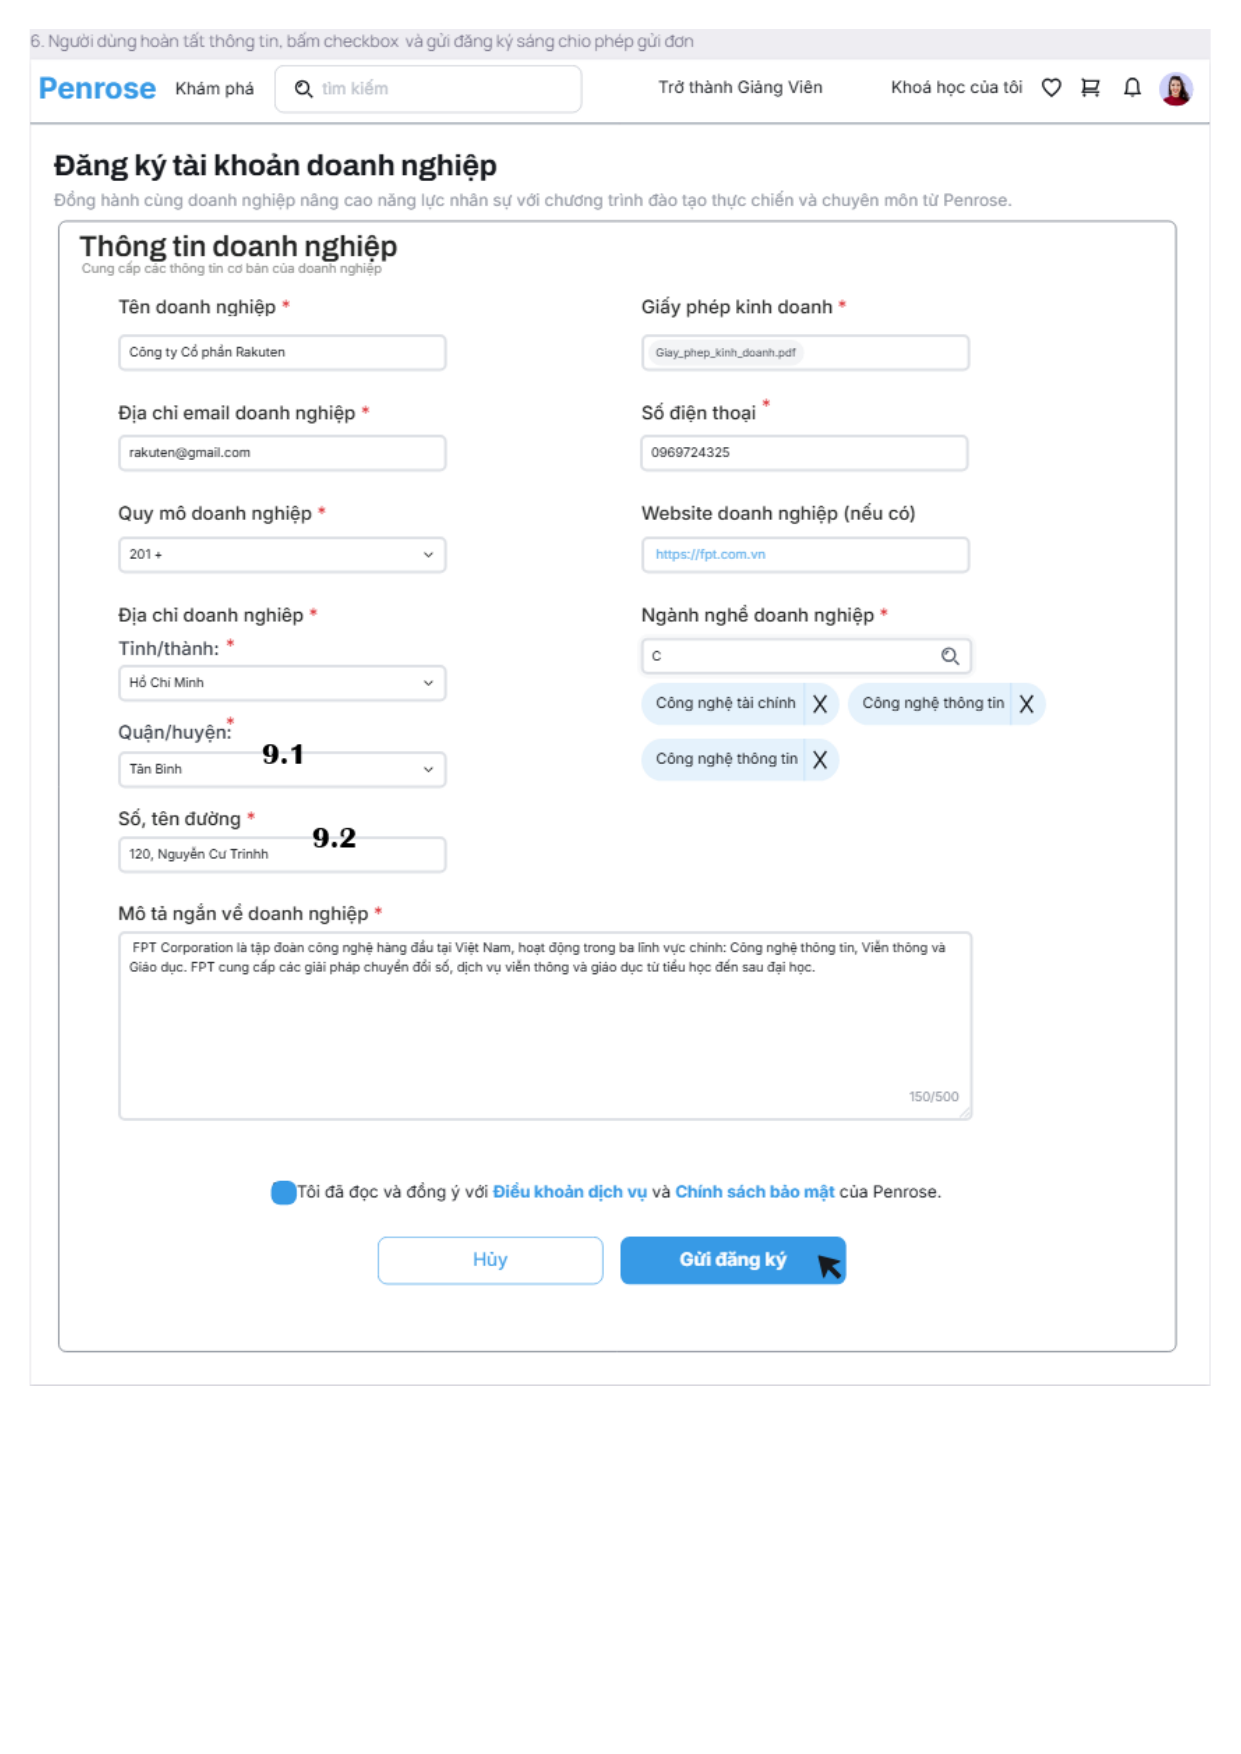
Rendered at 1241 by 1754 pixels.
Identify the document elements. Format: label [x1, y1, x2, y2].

picture [29, 29, 1211, 1386]
